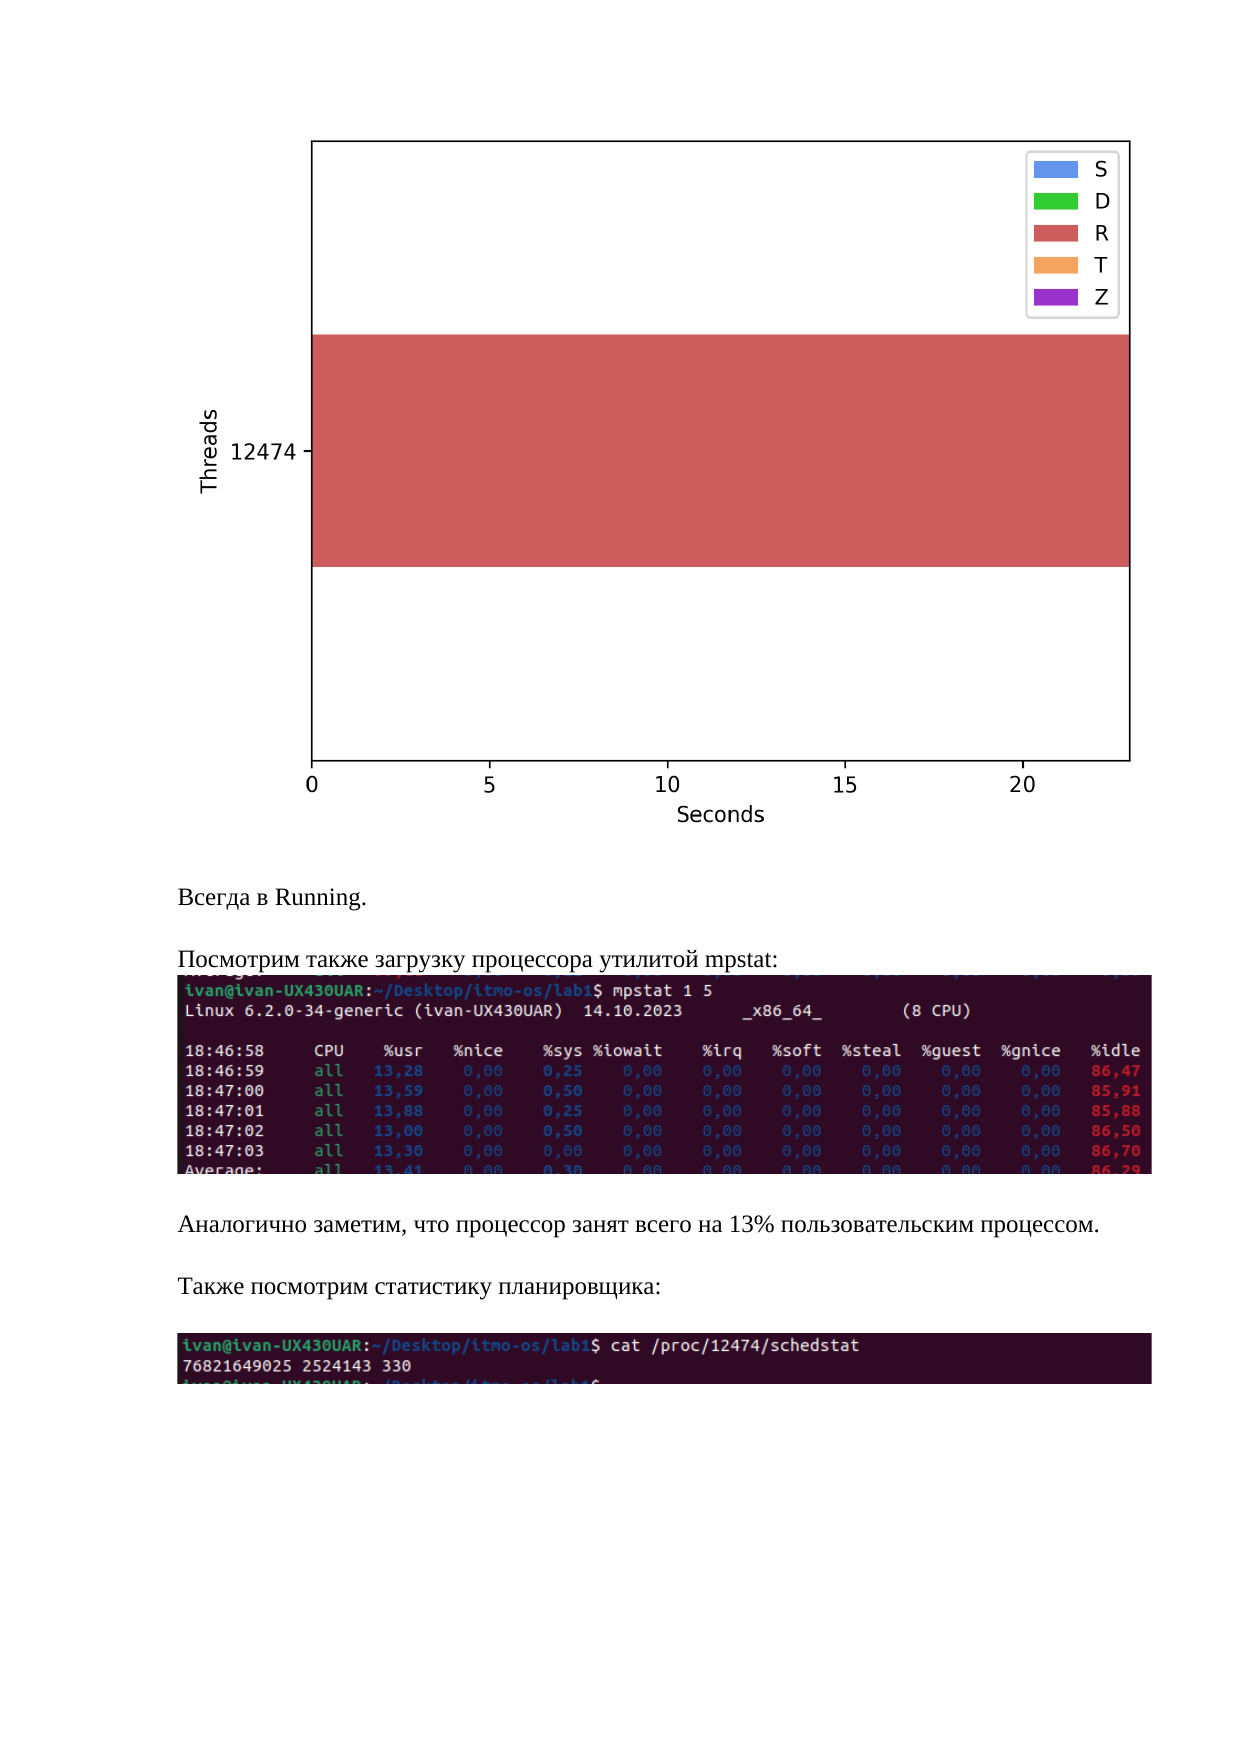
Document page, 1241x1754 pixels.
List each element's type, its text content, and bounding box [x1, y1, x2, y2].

list Всегда в Running. [177, 882, 1152, 911]
picture [177, 118, 1152, 849]
list Посмотрим также загрузку процессора утилитой mpstat: [177, 944, 1152, 973]
picture [177, 1333, 1152, 1384]
list Аналогично заметим, что процессор занят всего на 13% пользовательским процессом. [177, 1209, 1152, 1238]
list Также посмотрим статистику планировщика: [177, 1271, 1152, 1300]
picture [177, 975, 1152, 1174]
